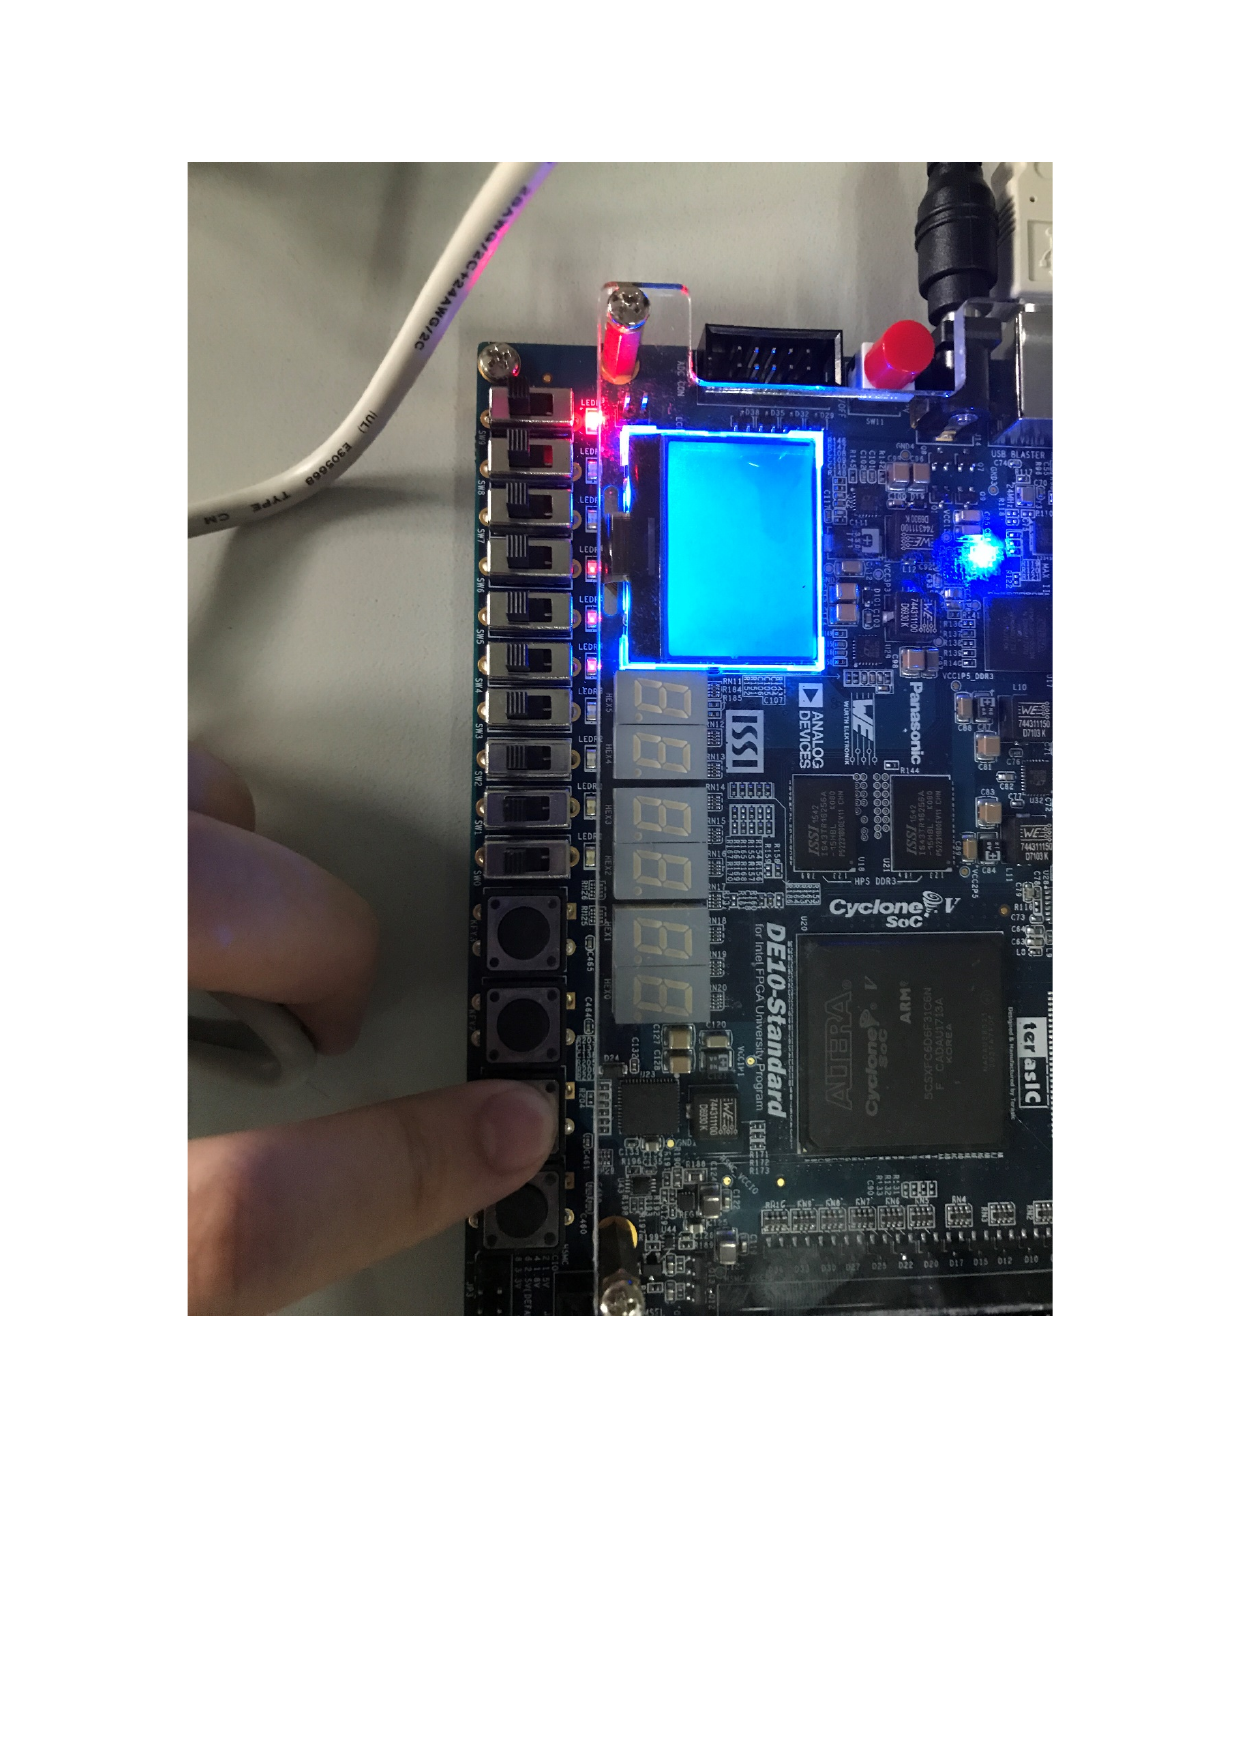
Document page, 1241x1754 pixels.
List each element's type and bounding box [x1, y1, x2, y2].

picture [187, 162, 1053, 1316]
